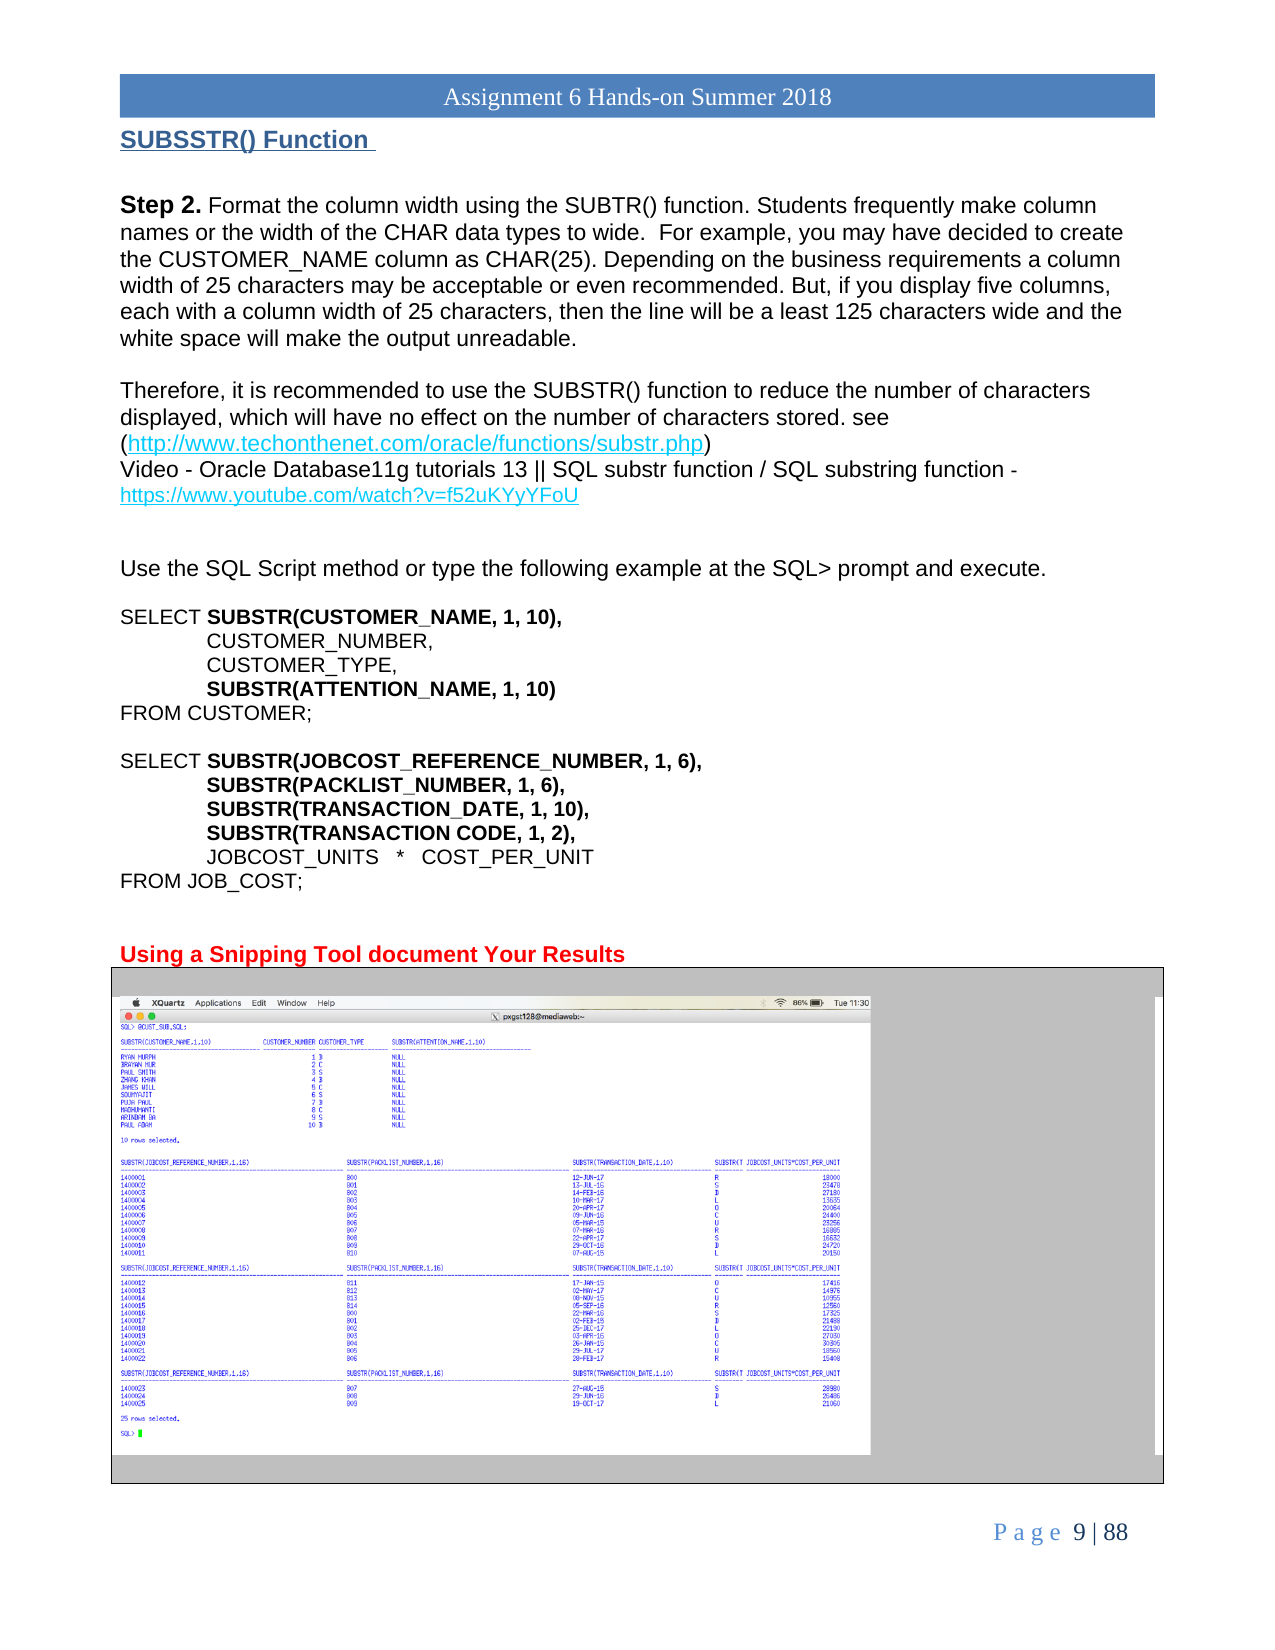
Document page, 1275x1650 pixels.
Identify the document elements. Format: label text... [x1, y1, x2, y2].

text JOBCOST_UNITS * COST_PER_UNIT [120, 844, 1155, 868]
picture [120, 996, 871, 1455]
text CUSTOMER_NUMBER, [120, 629, 1155, 653]
text SUBSTR(ATTENTION_NAME, 1, 10) [120, 677, 1155, 701]
text SUBSTR(TRANSACTION CODE, 1, 2), [120, 821, 1155, 844]
text FROM JOB_COST; [120, 868, 1155, 892]
text SELECT SUBSTR(JOBCOST_REFERENCE_NUMBER, 1, 6), [120, 749, 1155, 773]
text SELECT SUBSTR(CUSTOMER_NAME, 1, 10), [120, 605, 1155, 629]
text SUBSTR(PACKLIST_NUMBER, 1, 6), [120, 773, 1155, 797]
subtitle SUBSSTR() Function [120, 118, 1155, 154]
text FROM CUSTOMER; [120, 701, 1155, 725]
text Using a Snipping Tool document Your Results [120, 941, 1155, 967]
text Therefore, it is recommended to use the SUBSTR() function to reduce the number of characters displayed, which will have no effect on the number of characters stored. see (http://www.techonthenet.com/oracle/functions/substr.php) [120, 377, 1155, 456]
text Video - Oracle Database11g tutorials 13 || SQL substr function / SQL substring function - https://www.youtube.com/watch?v=f52uKYyYFoU [120, 456, 1155, 507]
text Step 2. Format the column width using the SUBTR() function. Students frequently make column names or the width of the CHAR data types to wide. For example, you may have decided to create the CUSTOMER_NAME column as CHAR(25). Depending on the business requirements a column width of 25 characters may be acceptable or even recommended. But, if you display five columns, each with a column width of 25 characters, then the line will be a least 125 characters wide and the white space will make the output unreadable. [120, 191, 1155, 351]
text Use the SQL Script method or type the following example at the SQL> prompt and execute. [120, 555, 1155, 581]
text CUSTOMER_TYPE, [120, 653, 1155, 677]
text SUBSTR(TRANSACTION_DATE, 1, 10), [120, 797, 1155, 821]
